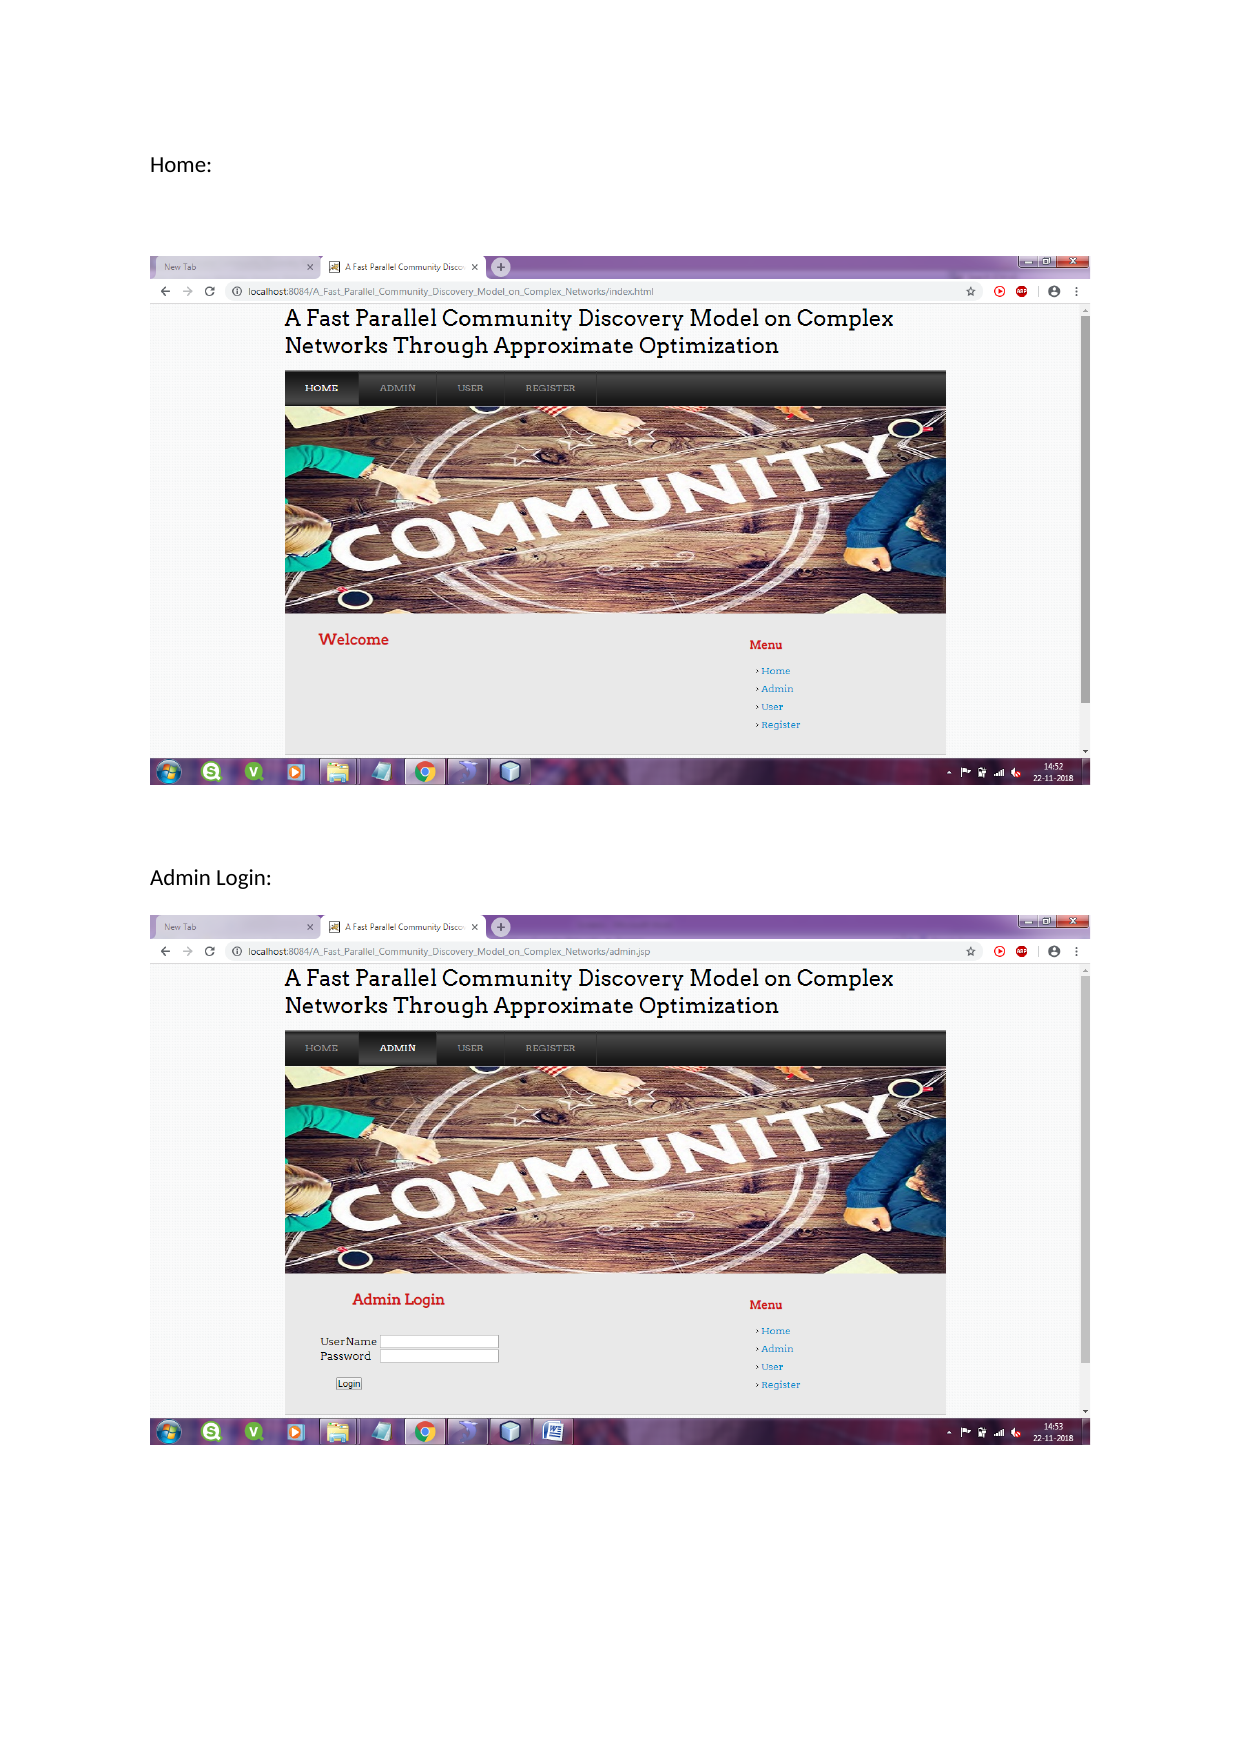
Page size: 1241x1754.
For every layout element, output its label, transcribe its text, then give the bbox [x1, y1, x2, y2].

text Home: [150, 150, 1090, 178]
picture [150, 256, 1091, 785]
picture [150, 915, 1091, 1445]
text Admin Login: [150, 863, 1090, 891]
